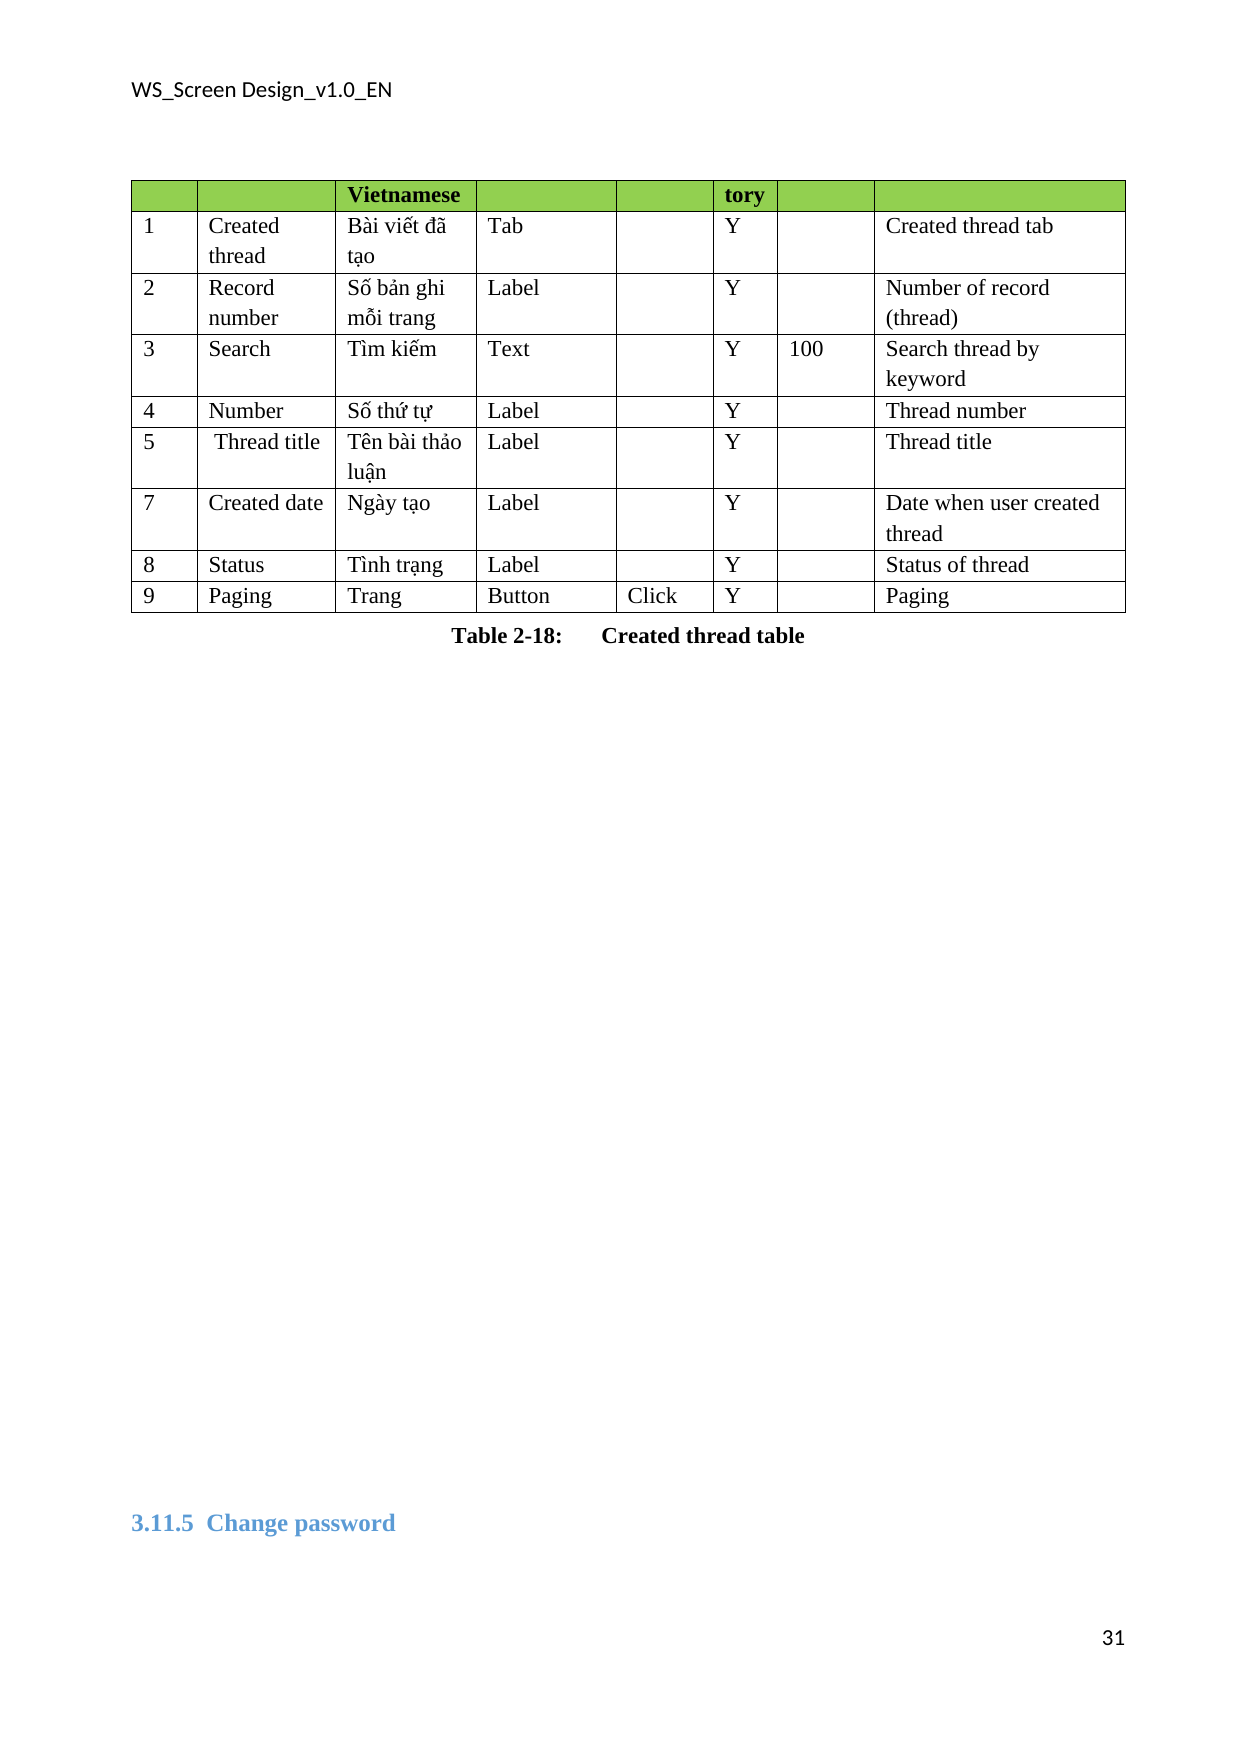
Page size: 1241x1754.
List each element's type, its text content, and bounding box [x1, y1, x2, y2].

table_cell [617, 212, 713, 273]
table_cell 9 [132, 582, 197, 612]
table_cell Label [477, 489, 616, 550]
table_cell Tab [477, 212, 616, 273]
table_cell [617, 335, 713, 396]
table_cell Số thứ tự [336, 397, 476, 427]
table_cell Label [477, 551, 616, 581]
table_cell Number [198, 397, 335, 427]
table_cell 8 [132, 551, 197, 581]
table_cell [617, 397, 713, 427]
table_cell Tên bài thảo luận [336, 428, 476, 488]
table_cell [778, 397, 874, 427]
table_cell [778, 212, 874, 273]
table_cell Tìm kiếm [336, 335, 476, 396]
table_cell [617, 551, 713, 581]
table_header Type [477, 181, 616, 211]
table_cell [778, 582, 874, 612]
table_cell 3 [132, 335, 197, 396]
table_cell Button [477, 582, 616, 612]
table_cell [778, 489, 874, 550]
table_cell Bài viết đã tạo [336, 212, 476, 273]
table_cell Date when user created thread [875, 489, 1125, 550]
table_cell [778, 551, 874, 581]
table_cell [778, 428, 874, 488]
table_header Max-Length [778, 181, 874, 211]
table_cell 100 [778, 335, 874, 396]
table_cell [617, 274, 713, 334]
table_header No [132, 181, 197, 211]
table_cell Paging [875, 582, 1125, 612]
table_cell Thread title [875, 428, 1125, 488]
table_cell Click [617, 582, 713, 612]
table_cell Tình trạng [336, 551, 476, 581]
table_header Description [875, 181, 1125, 211]
table_cell Y [714, 428, 777, 488]
table_cell 2 [132, 274, 197, 334]
table_cell Label [477, 428, 616, 488]
text Created thread table [131, 622, 1125, 648]
table_cell Search thread by keyword [875, 335, 1125, 396]
table_cell Y [714, 551, 777, 581]
table_cell Y [714, 397, 777, 427]
subtitle Change password [131, 1508, 1125, 1537]
table_cell Created thread tab [875, 212, 1125, 273]
table_cell Search [198, 335, 335, 396]
table_header Require [617, 181, 713, 211]
table_cell Y [714, 274, 777, 334]
table_cell Status [198, 551, 335, 581]
table_cell Số bản ghi mỗi trang [336, 274, 476, 334]
table_cell [778, 274, 874, 334]
table_cell Number of record (thread) [875, 274, 1125, 334]
table_cell Ngày tạo [336, 489, 476, 550]
table_cell Created date [198, 489, 335, 550]
table_cell Label [477, 397, 616, 427]
table_cell Text [477, 335, 616, 396]
table_cell Status of thread [875, 551, 1125, 581]
table_cell 4 [132, 397, 197, 427]
table_cell Trang [336, 582, 476, 612]
table_cell Thread number [875, 397, 1125, 427]
table_cell 7 [132, 489, 197, 550]
table_cell Created thread [198, 212, 335, 273]
table_cell Paging [198, 582, 335, 612]
table_cell Label [477, 274, 616, 334]
table_cell 1 [132, 212, 197, 273]
table_header Mandatory [714, 181, 777, 211]
table_header Field name [198, 181, 335, 211]
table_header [336, 181, 476, 211]
table_cell 5 [132, 428, 197, 488]
table_cell Thread title [198, 428, 335, 488]
table_cell Y [714, 335, 777, 396]
table_cell Y [714, 489, 777, 550]
table_cell Record number [198, 274, 335, 334]
table_cell Y [714, 582, 777, 612]
table_cell [617, 489, 713, 550]
table_cell [617, 428, 713, 488]
table_cell Y [714, 212, 777, 273]
